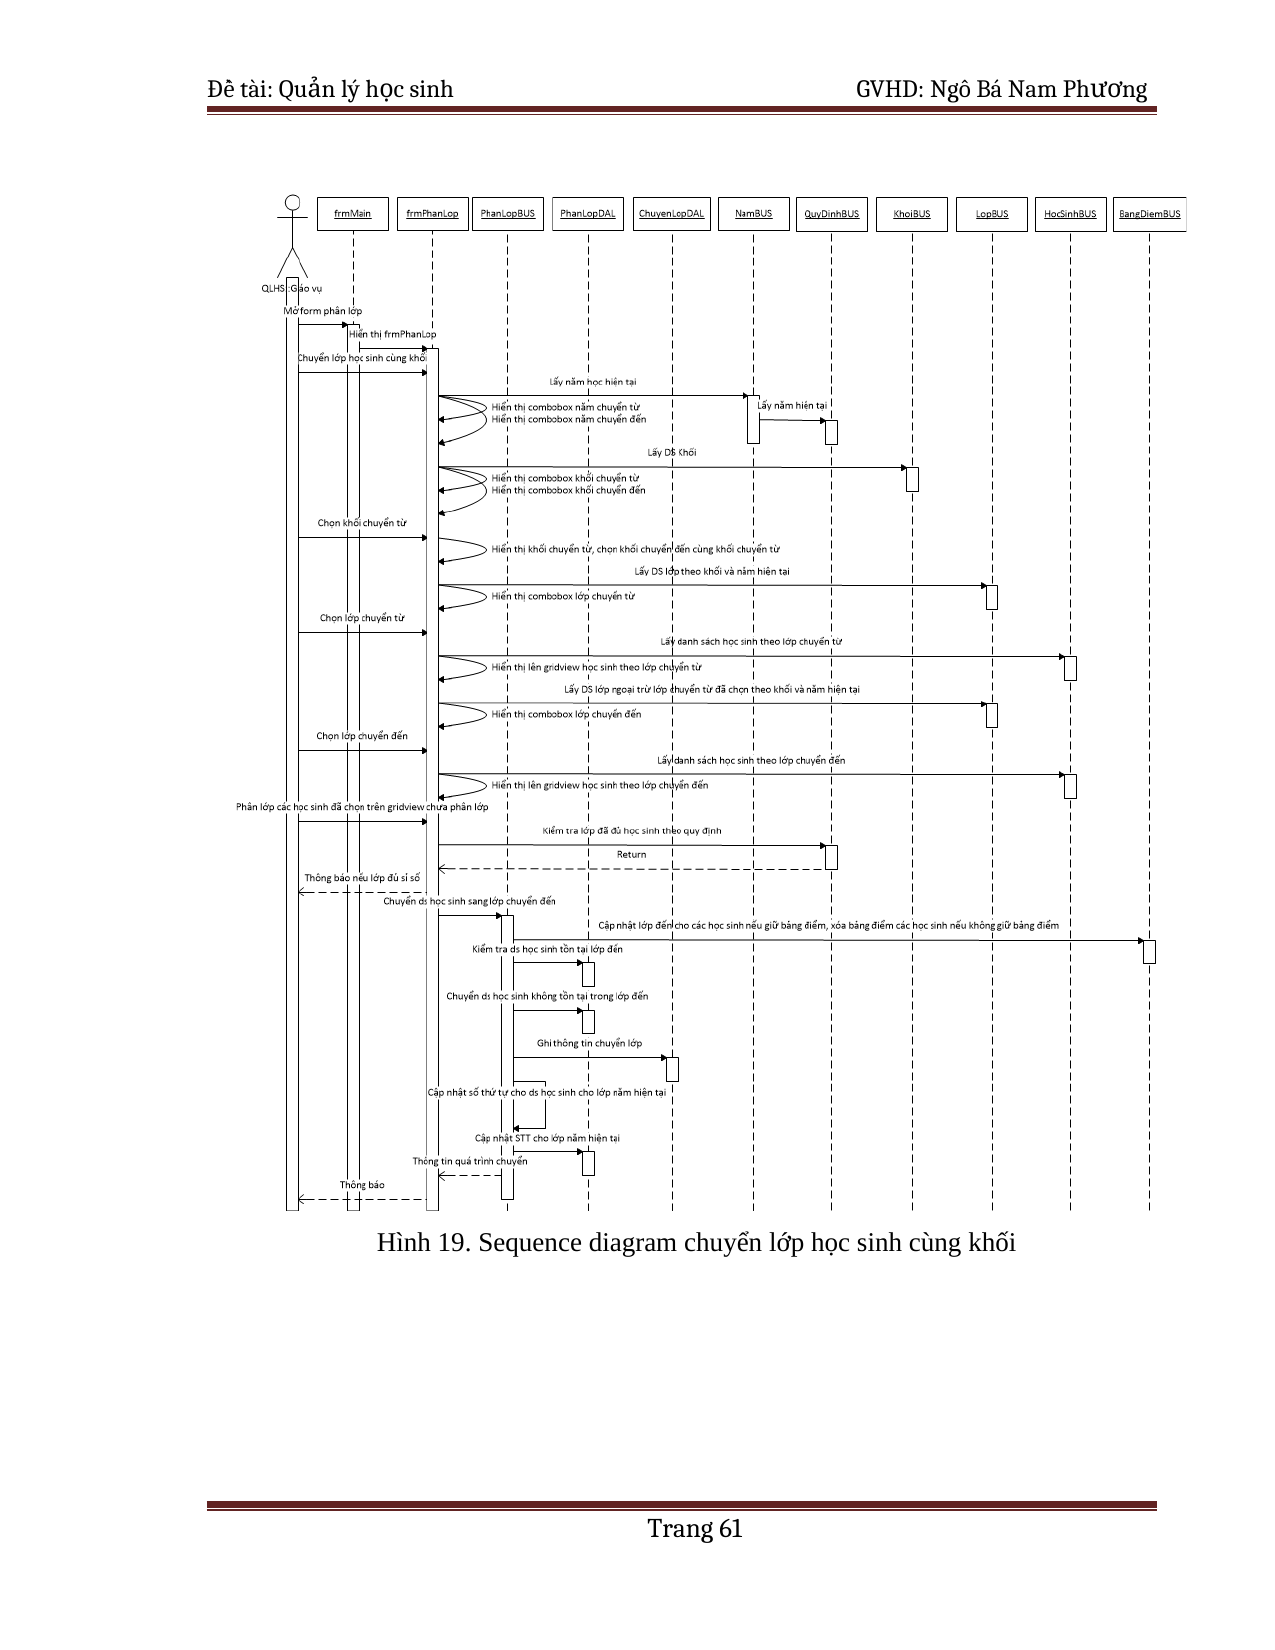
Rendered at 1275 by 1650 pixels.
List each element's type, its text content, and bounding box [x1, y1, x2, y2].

picture [236, 194, 1187, 1211]
text Hình 19. Sequence diagram chuyển lớp học sinh cùng khối [207, 1226, 1157, 1257]
